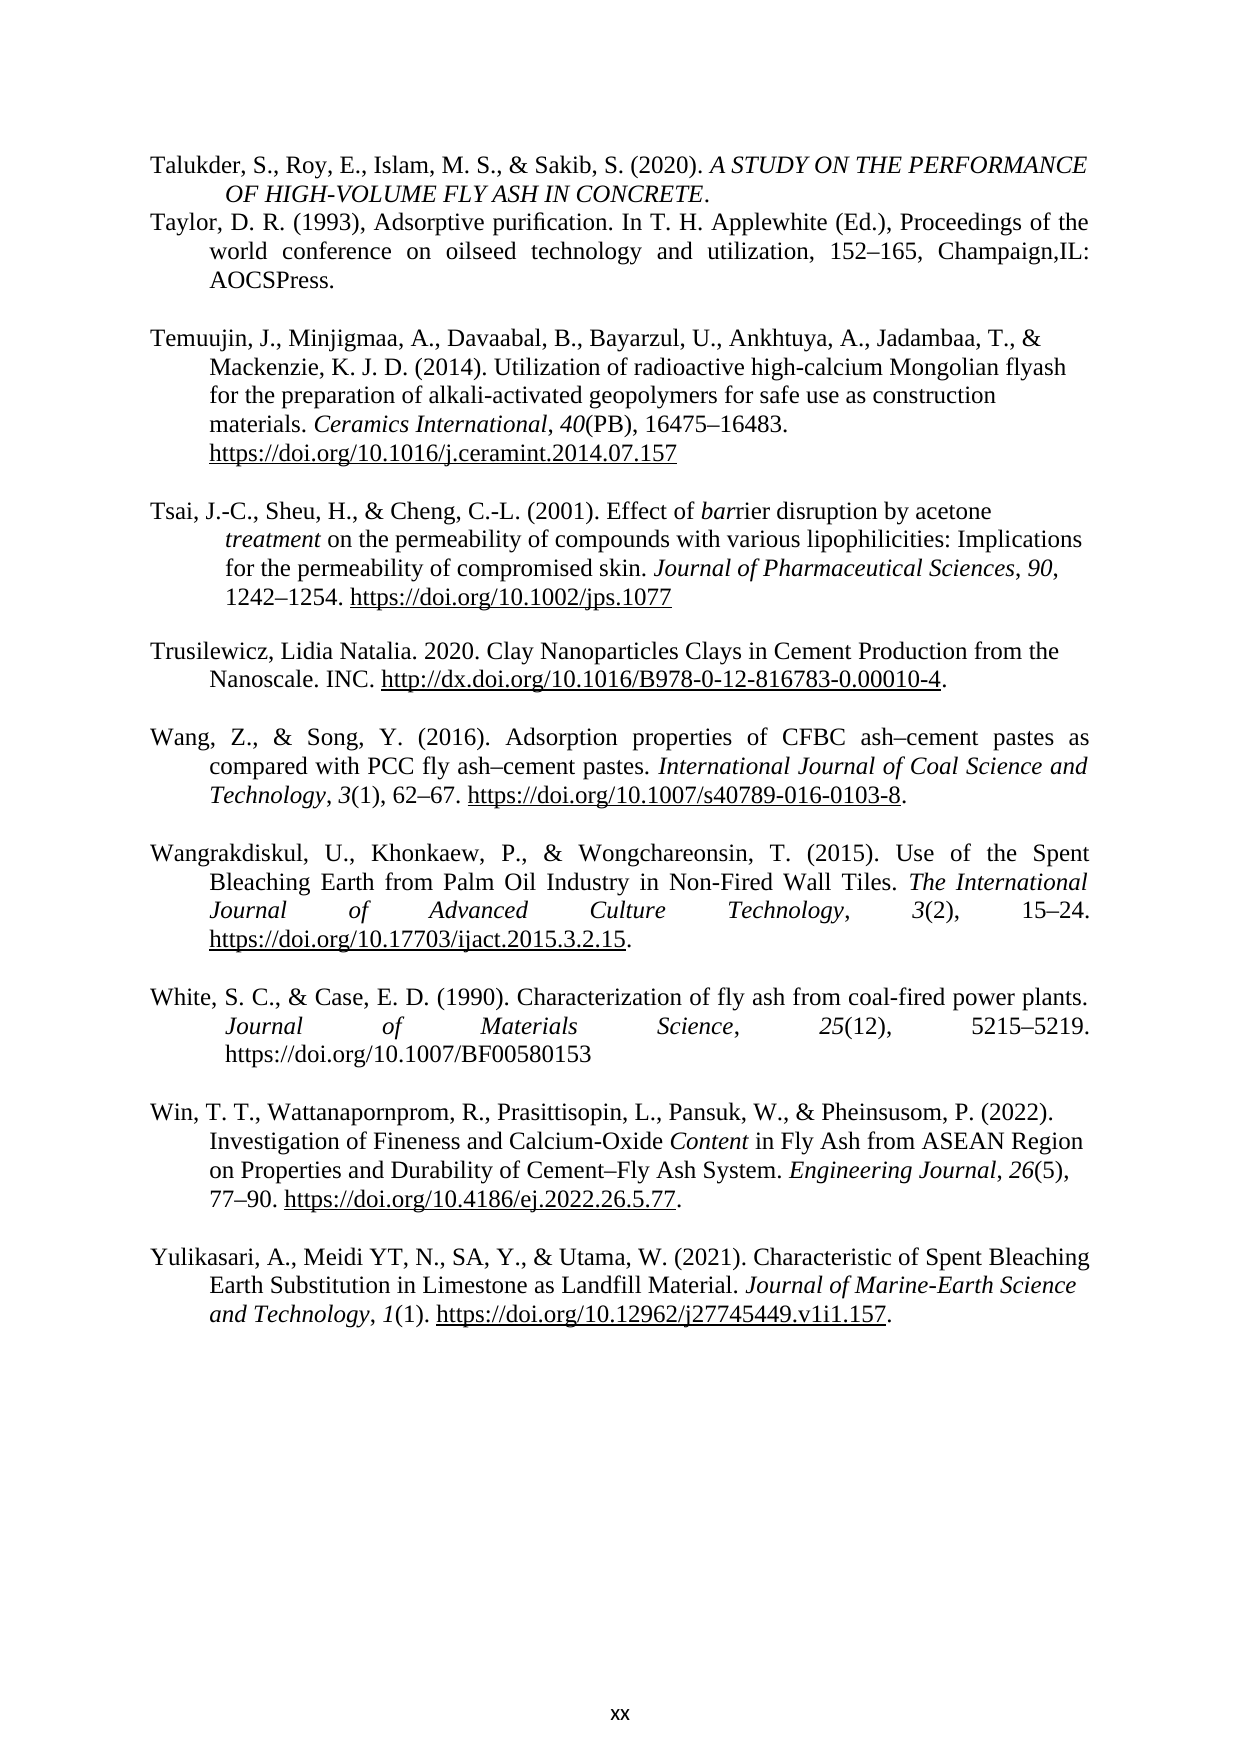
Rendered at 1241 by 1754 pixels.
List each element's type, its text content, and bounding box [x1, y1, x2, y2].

text Trusilewicz, Lidia Natalia. 2020. Clay Nanoparticles Clays in Cement Production from the Nanoscale. INC. http://dx.doi.org/10.1016/B978-0-12-816783-0.00010-4. [150, 636, 1090, 693]
text White, S. C., & Case, E. D. (1990). Characterization of fly ash from coal-fired power plants. Journal of Materials Science, 25(12), 5215–5219. https://doi.org/10.1007/BF00580153 [150, 982, 1090, 1068]
text Temuujin, J., Minjigmaa, A., Davaabal, B., Bayarzul, U., Ankhtuya, A., Jadambaa, T., & Mackenzie, K. J. D. (2014). Utilization of radioactive high-calcium Mongolian flyash for the preparation of alkali-activated geopolymers for safe use as construction materials. Ceramics International, 40(PB), 16475–16483. https://doi.org/10.1016/j.ceramint.2014.07.157 [150, 323, 1090, 467]
text Talukder, S., Roy, E., Islam, M. S., & Sakib, S. (2020). A STUDY ON THE PERFORMANCE OF HIGH-VOLUME FLY ASH IN CONCRETE. [150, 150, 1090, 207]
text Tsai, J.-C., Sheu, H., & Cheng, C.-L. (2001). Effect of barrier disruption by acetone treatment on the permeability of compounds with various lipophilicities: Implications for the permeability of compromised skin. Journal of Pharmaceutical Sciences, 90, 1242–1254. https://doi.org/10.1002/jps.1077 [150, 496, 1090, 611]
text Yulikasari, A., Meidi YT, N., SA, Y., & Utama, W. (2021). Characteristic of Spent Bleaching Earth Substitution in Limestone as Landfill Material. Journal of Marine-Earth Science and Technology, 1(1). https://doi.org/10.12962/j27745449.v1i1.157. [150, 1242, 1090, 1357]
text Win, T. T., Wattanapornprom, R., Prasittisopin, L., Pansuk, W., & Pheinsusom, P. (2022). Investigation of Fineness and Calcium-Oxide Content in Fly Ash from ASEAN Region on Properties and Durability of Cement–Fly Ash System. Engineering Journal, 26(5), 77–90. https://doi.org/10.4186/ej.2022.26.5.77. [150, 1097, 1090, 1212]
text Wang, Z., & Song, Y. (2016). Adsorption properties of CFBC ash–cement pastes as compared with PCC fly ash–cement pastes. International Journal of Coal Science and Technology, 3(1), 62–67. https://doi.org/10.1007/s40789-016-0103-8. [150, 722, 1090, 809]
text Wangrakdiskul, U., Khonkaew, P., & Wongchareonsin, T. (2015). Use of the Spent Bleaching Earth from Palm Oil Industry in Non-Fired Wall Tiles. The International Journal of Advanced Culture Technology, 3(2), 15–24. https://doi.org/10.17703/ijact.2015.3.2.15. [150, 838, 1090, 953]
text Taylor, D. R. (1993), Adsorptive puriﬁcation. In T. H. Applewhite (Ed.), Proceedings of the world conference on oilseed technology and utilization, 152–165, Champaign,IL: AOCSPress. [150, 207, 1090, 294]
